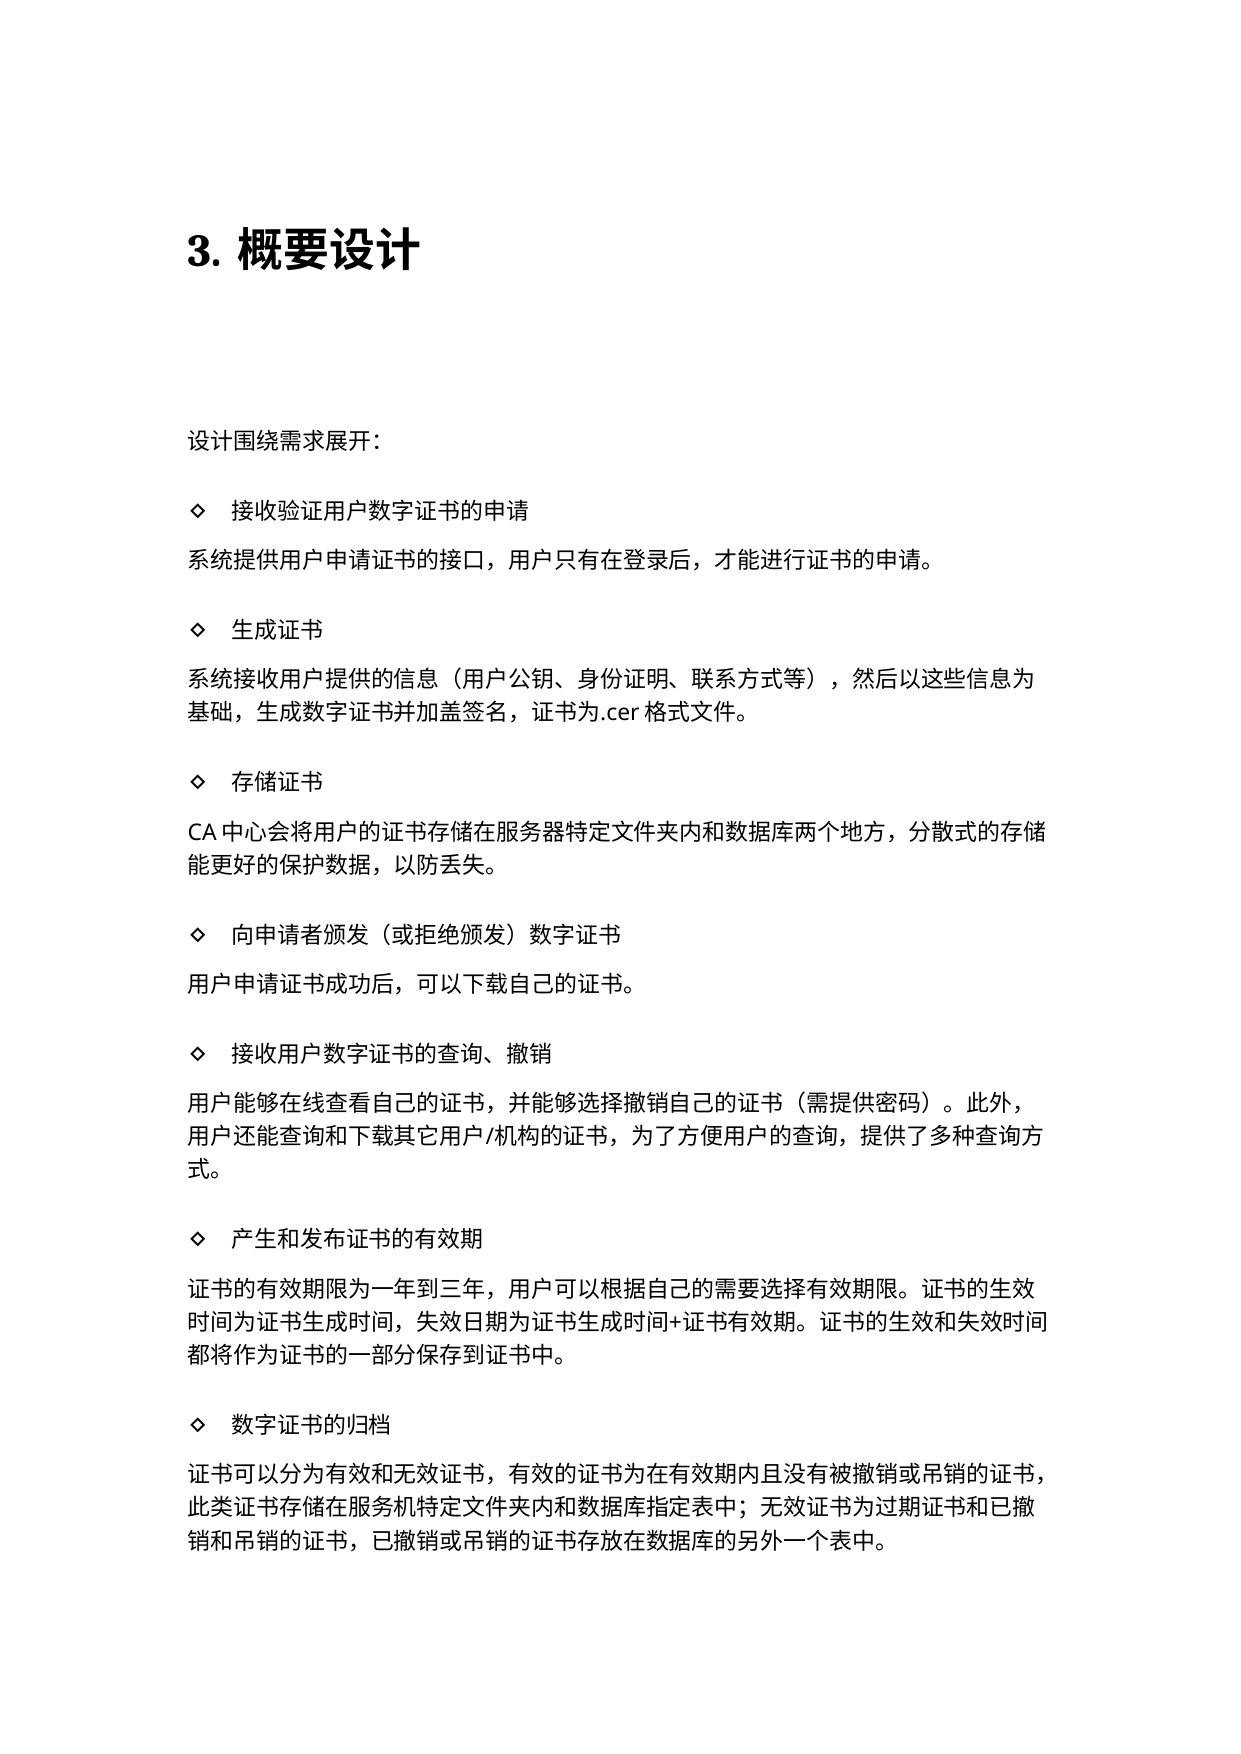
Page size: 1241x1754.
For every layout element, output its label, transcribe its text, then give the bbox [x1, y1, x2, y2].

text 证书可以分为有效和无效证书，有效的证书为在有效期内且没有被撤销或吊销的证书，此类证书存储在服务机特定文件夹内和数据库指定表中；无效证书为过期证书和已撤销和吊销的证书，已撤销或吊销的证书存放在数据库的另外一个表中。 [187, 1456, 1053, 1556]
list 产生和发布证书的有效期 [187, 1205, 1053, 1270]
list 接收验证用户数字证书的申请 [187, 477, 1053, 542]
list 接收用户数字证书的查询、撤销 [187, 1020, 1053, 1085]
subtitle 概要设计 [187, 197, 1053, 295]
list 存储证书 [187, 748, 1053, 813]
text 用户申请证书成功后，可以下载自己的证书。 [187, 966, 1053, 999]
text 系统提供用户申请证书的接口，用户只有在登录后，才能进行证书的申请。 [187, 542, 1053, 575]
list 生成证书 [187, 596, 1053, 661]
text 证书的有效期限为一年到三年，用户可以根据自己的需要选择有效期限。证书的生效时间为证书生成时间，失效日期为证书生成时间+证书有效期。证书的生效和失效时间都将作为证书的一部分保存到证书中。 [187, 1270, 1053, 1370]
list 向申请者颁发（或拒绝颁发）数字证书 [187, 901, 1053, 966]
text 系统接收用户提供的信息（用户公钥、身份证明、联系方式等），然后以这些信息为基础，生成数字证书并加盖签名，证书为.cer格式文件。 [187, 661, 1053, 727]
text 用户能够在线查看自己的证书，并能够选择撤销自己的证书（需提供密码）。此外，用户还能查询和下载其它用户/机构的证书，为了方便用户的查询，提供了多种查询方式。 [187, 1085, 1053, 1184]
text 设计围绕需求展开： [187, 423, 1053, 456]
text CA中心会将用户的证书存储在服务器特定文件夹内和数据库两个地方，分散式的存储能更好的保护数据，以防丢失。 [187, 813, 1053, 880]
list 数字证书的归档 [187, 1391, 1053, 1456]
